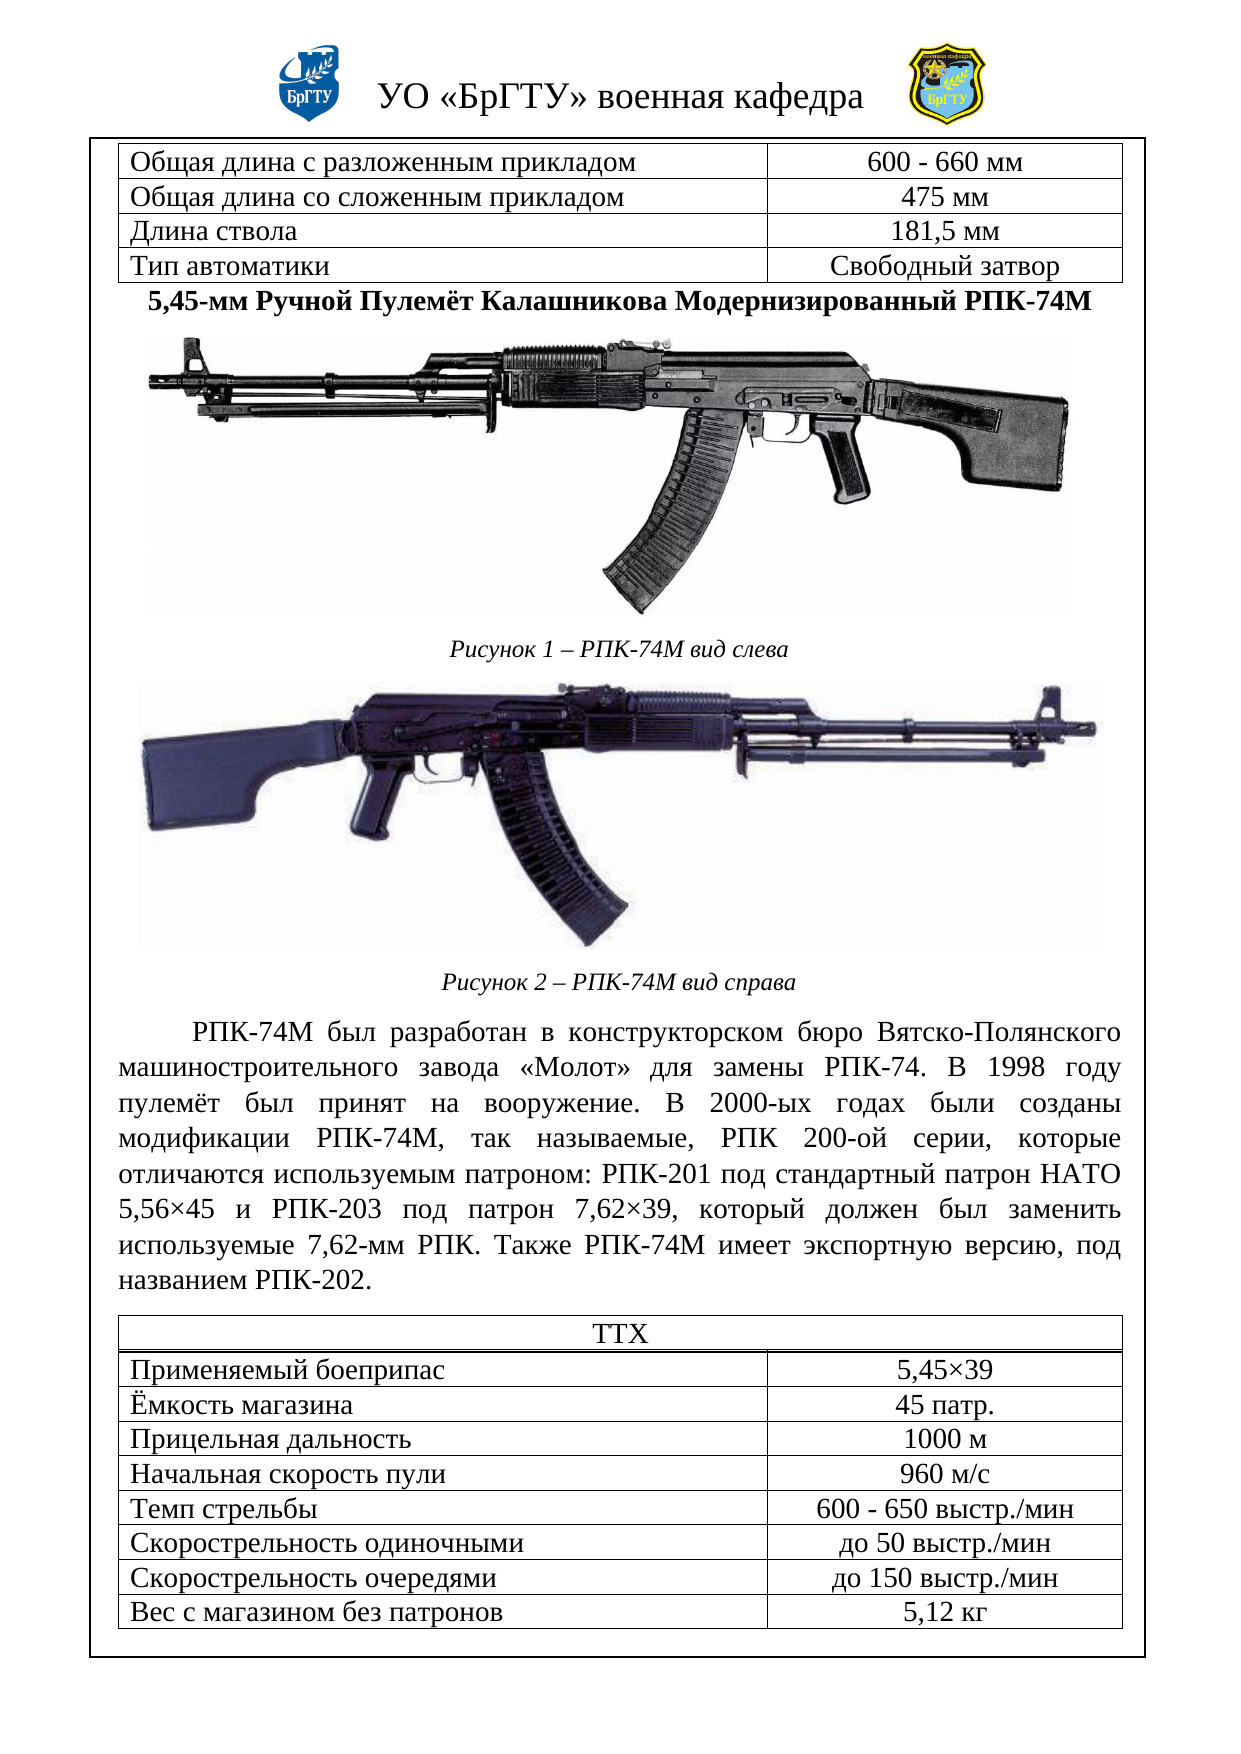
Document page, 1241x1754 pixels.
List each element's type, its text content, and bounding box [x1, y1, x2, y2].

picture [270, 44, 348, 123]
table_cell до 50 выстр./мин [768, 1525, 1122, 1559]
table_cell Темп стрельбы [119, 1491, 767, 1524]
table_cell до 150 выстр./мин [768, 1560, 1122, 1593]
table_cell 960 м/с [768, 1456, 1122, 1490]
table_cell Вес с магазином без патронов [119, 1595, 767, 1628]
table_cell Длина ствола [119, 214, 767, 247]
table_cell Общая длина с разложенным прикладом [119, 144, 767, 178]
picture [127, 335, 1113, 617]
text Рисунок 1 – РПК-74М вид слева [118, 634, 1122, 663]
table_cell 1000 м [768, 1422, 1122, 1455]
table_cell Свободный затвор [768, 248, 1122, 282]
table_cell Скорострельность очередями [119, 1560, 767, 1593]
table_cell 600 - 660 мм [768, 144, 1122, 178]
table_cell 45 патр. [768, 1387, 1122, 1421]
text РПК-74М был разработан в конструкторском бюро Вятско-Полянского машиностроительного завода «Молот» для замены РПК-74. В 1998 году пулемёт был принят на вооружение. В 2000-ых годах были созданы модификации РПК-74М, так называемые, РПК 200-ой серии, которые отличаются используемым патроном: РПК-201 под стандартный патрон НАТО 5,56×45 и РПК-203 под патрон 7,62×39, который должен был заменить используемые 7,62-мм РПК. Также РПК-74М имеет экспортную версию, под названием РПК-202. [118, 1014, 1122, 1296]
table_header ТТХ [119, 1316, 1122, 1349]
table_cell 5,45×39 [768, 1353, 1122, 1386]
picture [137, 681, 1104, 949]
table_cell 5,12 кг [768, 1595, 1122, 1628]
table_cell Скорострельность одиночными [119, 1525, 767, 1559]
table_cell Ёмкость магазина [119, 1387, 767, 1421]
text 5,45-мм Ручной Пулемёт Калашникова Модернизированный РПК-74М [118, 283, 1122, 316]
text Рисунок 2 – РПК-74М вид справа [118, 967, 1122, 996]
table_cell Прицельная дальность [119, 1422, 767, 1455]
table_cell Тип автоматики [119, 248, 767, 282]
table_cell Начальная скорость пули [119, 1456, 767, 1490]
table_cell 475 мм [768, 179, 1122, 212]
table_cell 181,5 мм [768, 214, 1122, 247]
picture [907, 42, 987, 126]
table_cell 600 - 650 выстр./мин [768, 1491, 1122, 1524]
table_cell Общая длина со сложенным прикладом [119, 179, 767, 212]
table_cell Применяемый боеприпас [119, 1353, 767, 1386]
